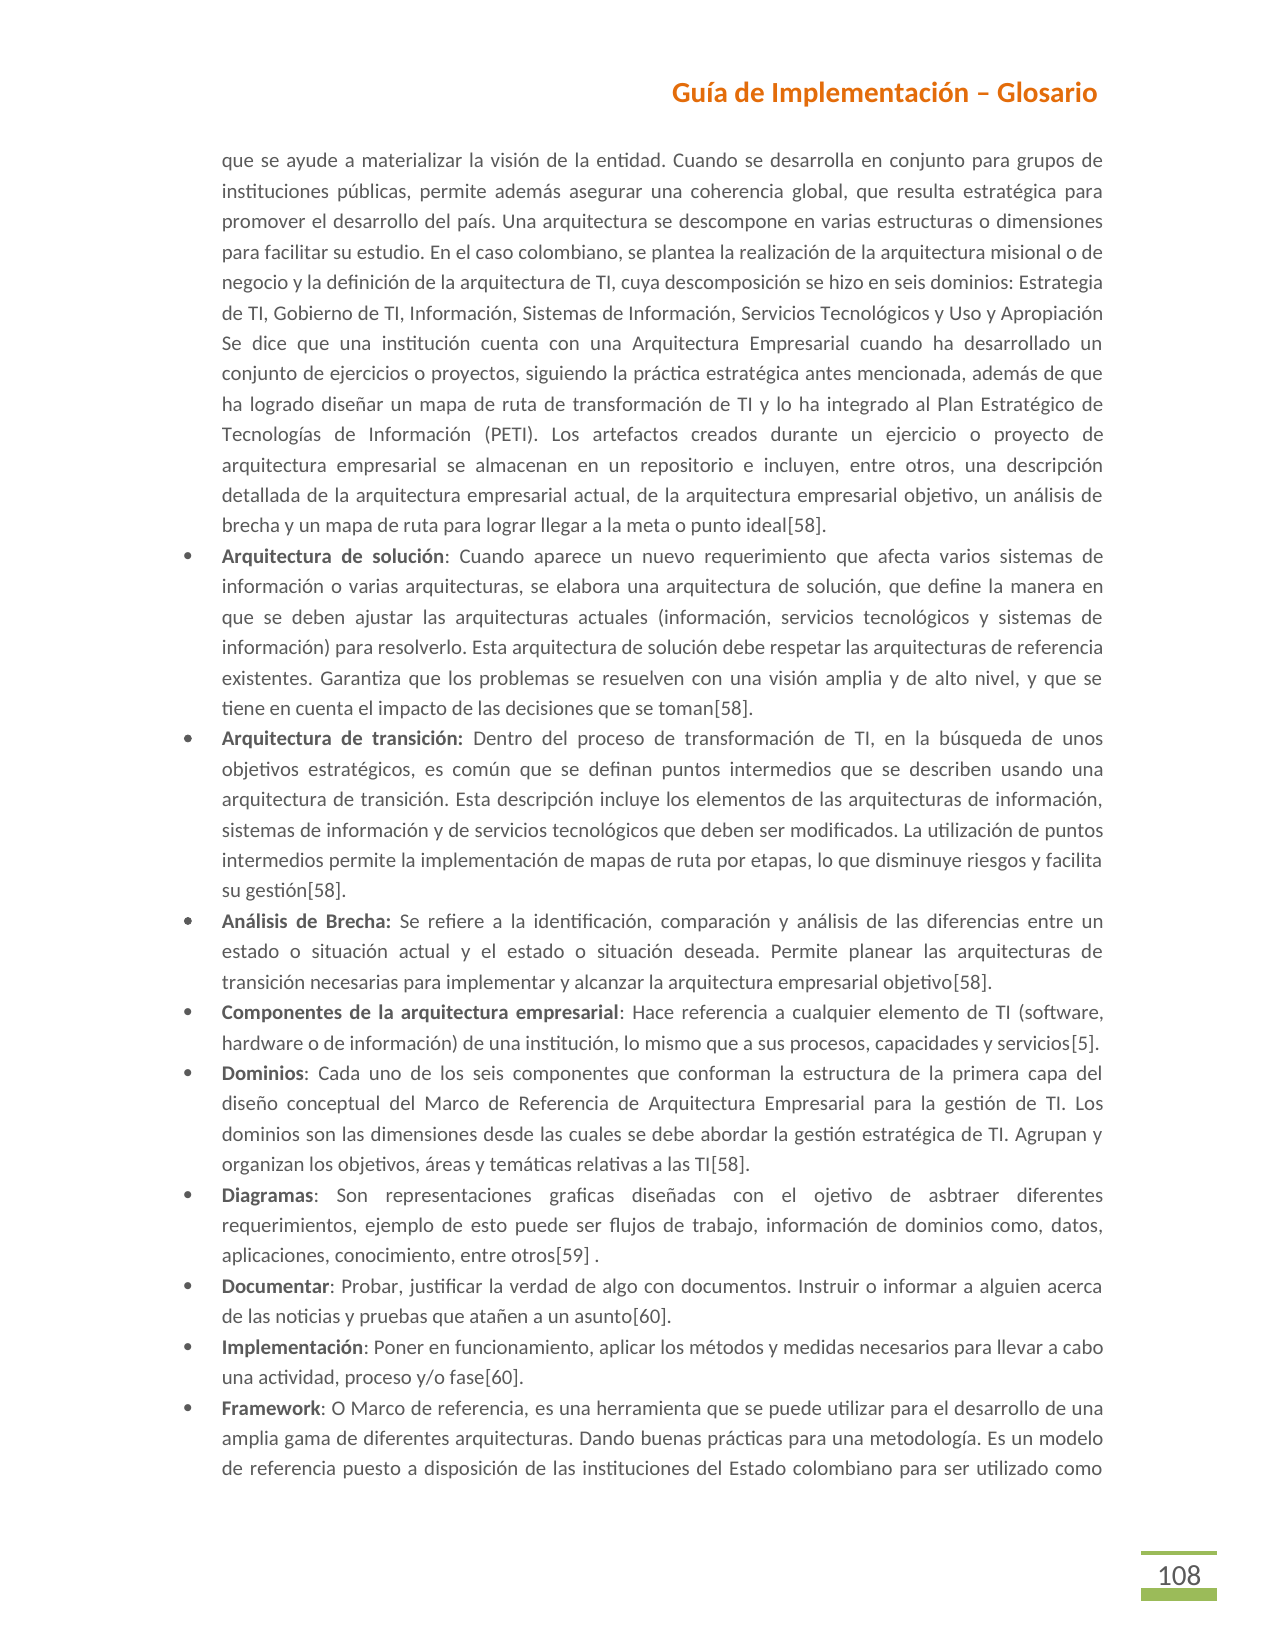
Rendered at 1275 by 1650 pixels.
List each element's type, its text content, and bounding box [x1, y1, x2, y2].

list Implementación: Poner en funcionamiento, aplicar los métodos y medidas necesarios para llevar a cabo una actividad, proceso y/o fase[60]. [184, 1334, 1105, 1390]
list Dominios: Cada uno de los seis componentes que conforman la estructura de la primera capa del diseño conceptual del Marco de Referencia de Arquitectura Empresarial para la gestión de TI. Los dominios son las dimensiones desde las cuales se debe abordar la gestión estratégica de TI. Agrupan y organizan los objetivos, áreas y temáticas relativas a las TI[58]. [184, 1060, 1105, 1177]
list Documentar: Probar, justificar la verdad de algo con documentos. Instruir o informar a alguien acerca de las noticias y pruebas que atañen a un asunto[60]. [184, 1273, 1105, 1329]
list Arquitectura de transición: Dentro del proceso de transformación de TI, en la búsqueda de unos objetivos estratégicos, es común que se definan puntos intermedios que se describen usando una arquitectura de transición. Esta descripción incluye los elementos de las arquitecturas de información, sistemas de información y de servicios tecnológicos que deben ser modificados. La utilización de puntos intermedios permite la implementación de mapas de ruta por etapas, lo que disminuye riesgos y facilita su gestión[58]. [184, 726, 1105, 903]
list Diagramas: Son representaciones graficas diseñadas con el ojetivo de asbtraer diferentes requerimientos, ejemplo de esto puede ser flujos de trabajo, información de dominios como, datos, aplicaciones, conocimiento, entre otros[59] . [184, 1182, 1105, 1268]
list Componentes de la arquitectura empresarial: Hace referencia a cualquier elemento de TI (software, hardware o de información) de una institución, lo mismo que a sus procesos, capacidades y servicios[5]. [184, 999, 1105, 1055]
list Arquitectura de solución: Cuando aparece un nuevo requerimiento que afecta varios sistemas de información o varias arquitecturas, se elabora una arquitectura de solución, que define la manera en que se deben ajustar las arquitecturas actuales (información, servicios tecnológicos y sistemas de información) para resolverlo. Esta arquitectura de solución debe respetar las arquitecturas de referencia existentes. Garantiza que los problemas se resuelven con una visión amplia y de alto nivel, y que se tiene en cuenta el impacto de las decisiones que se toman[58]. [184, 543, 1105, 721]
list Análisis de Brecha: Se refiere a la identificación, comparación y análisis de las diferencias entre un estado o situación actual y el estado o situación deseada. Permite planear las arquitecturas de transición necesarias para implementar y alcanzar la arquitectura empresarial objetivo[58]. [184, 908, 1105, 994]
